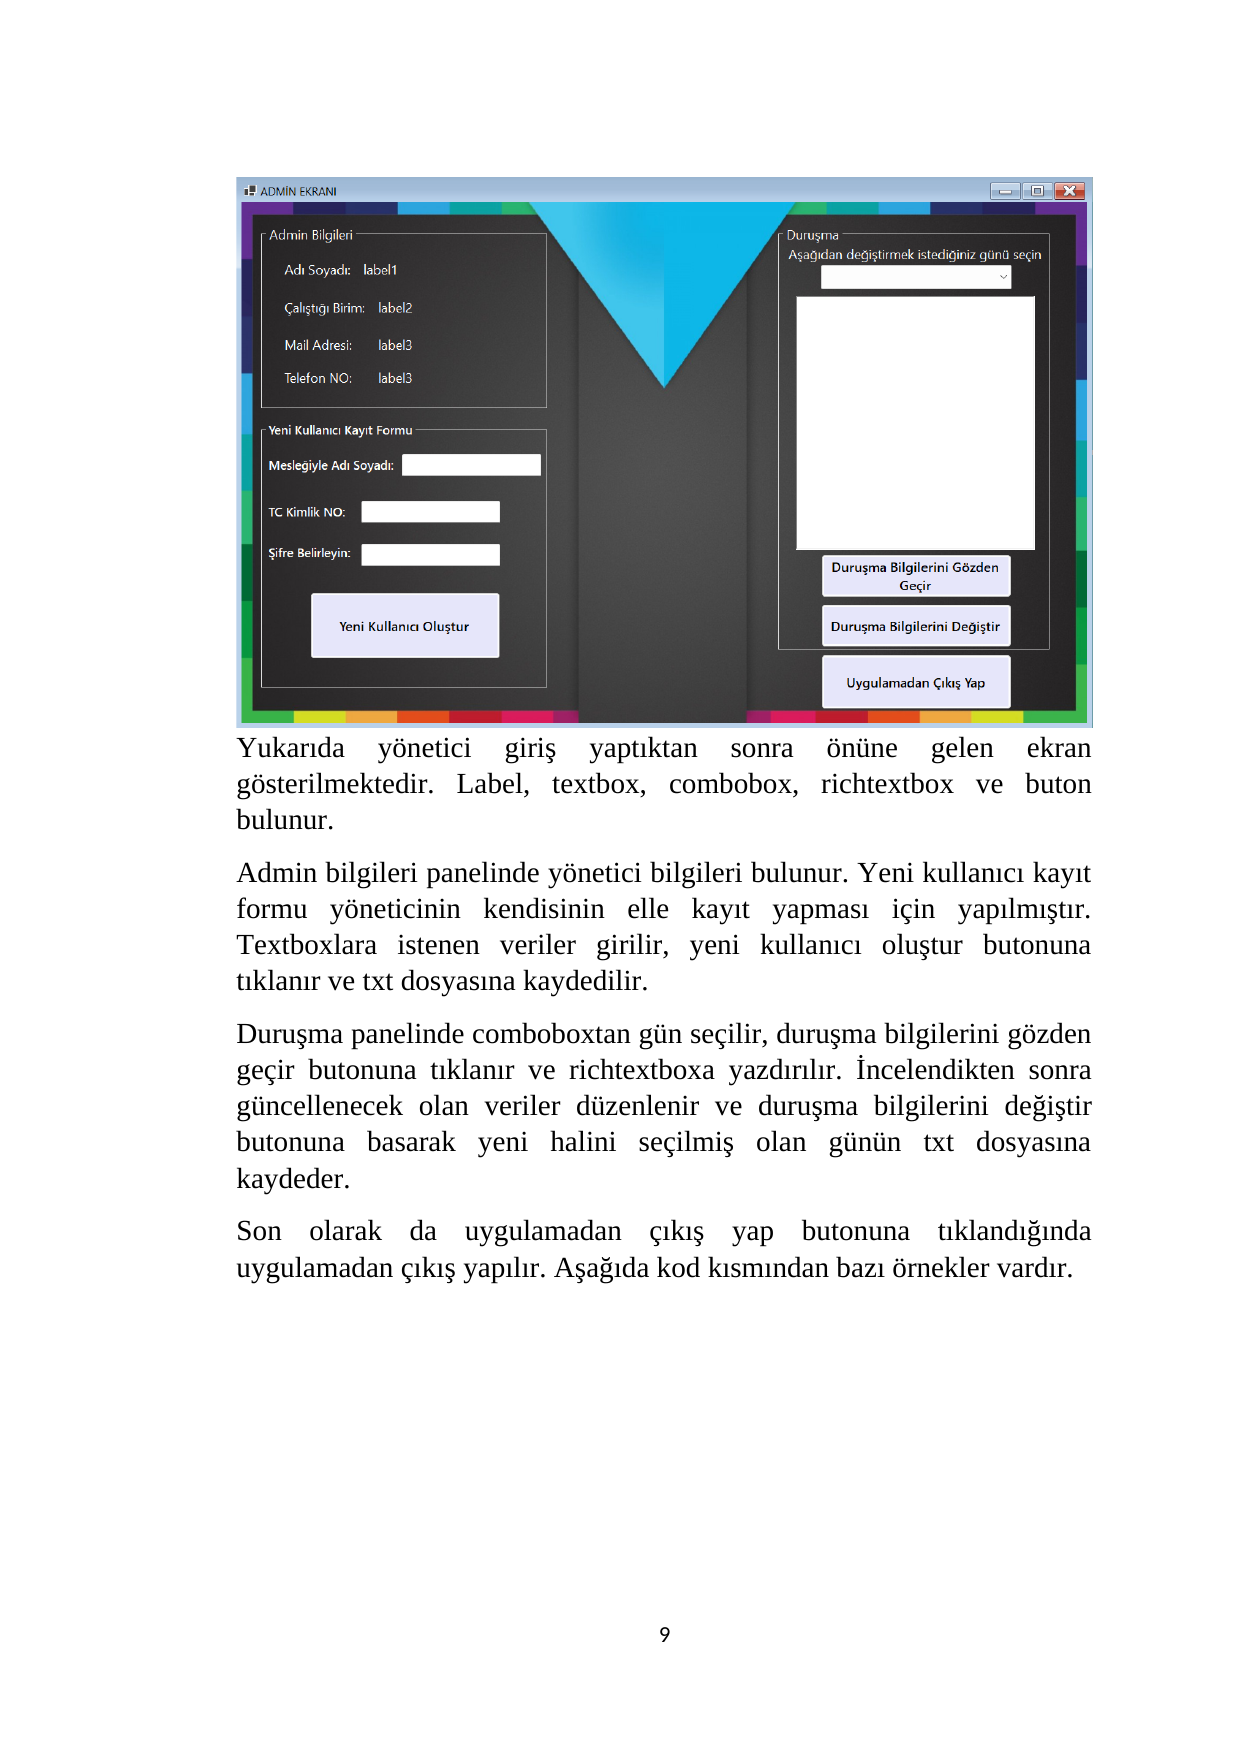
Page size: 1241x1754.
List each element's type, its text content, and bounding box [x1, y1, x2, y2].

text Duruşma panelinde comboboxtan gün seçilir, duruşma bilgilerini gözden geçir butonuna tıklanır ve richtextboxa yazdırılır. İncelendikten sonra güncellenecek olan veriler düzenlenir ve duruşma bilgilerini değiştir butonuna basarak yeni halini seçilmiş olan günün txt dosyasına kaydeder. [236, 1016, 1092, 1194]
text Son olarak da uygulamadan çıkış yap butonuna tıklandığında uygulamadan çıkış yapılır. Aşağıda kod kısmından bazı örnekler vardır. [236, 1213, 1092, 1283]
text Admin bilgileri panelinde yönetici bilgileri bulunur. Yeni kullanıcı kayıt formu yöneticinin kendisinin elle kayıt yapması için yapılmıştır. Textboxlara istenen veriler girilir, yeni kullanıcı oluştur butonuna tıklanır ve txt dosyasına kaydedilir. [236, 855, 1092, 997]
picture [236, 177, 1093, 728]
text Yukarıda yönetici giriş yaptıktan sonra önüne gelen ekran gösterilmektedir. Label, textbox, combobox, richtextbox ve buton bulunur. [236, 728, 1092, 836]
